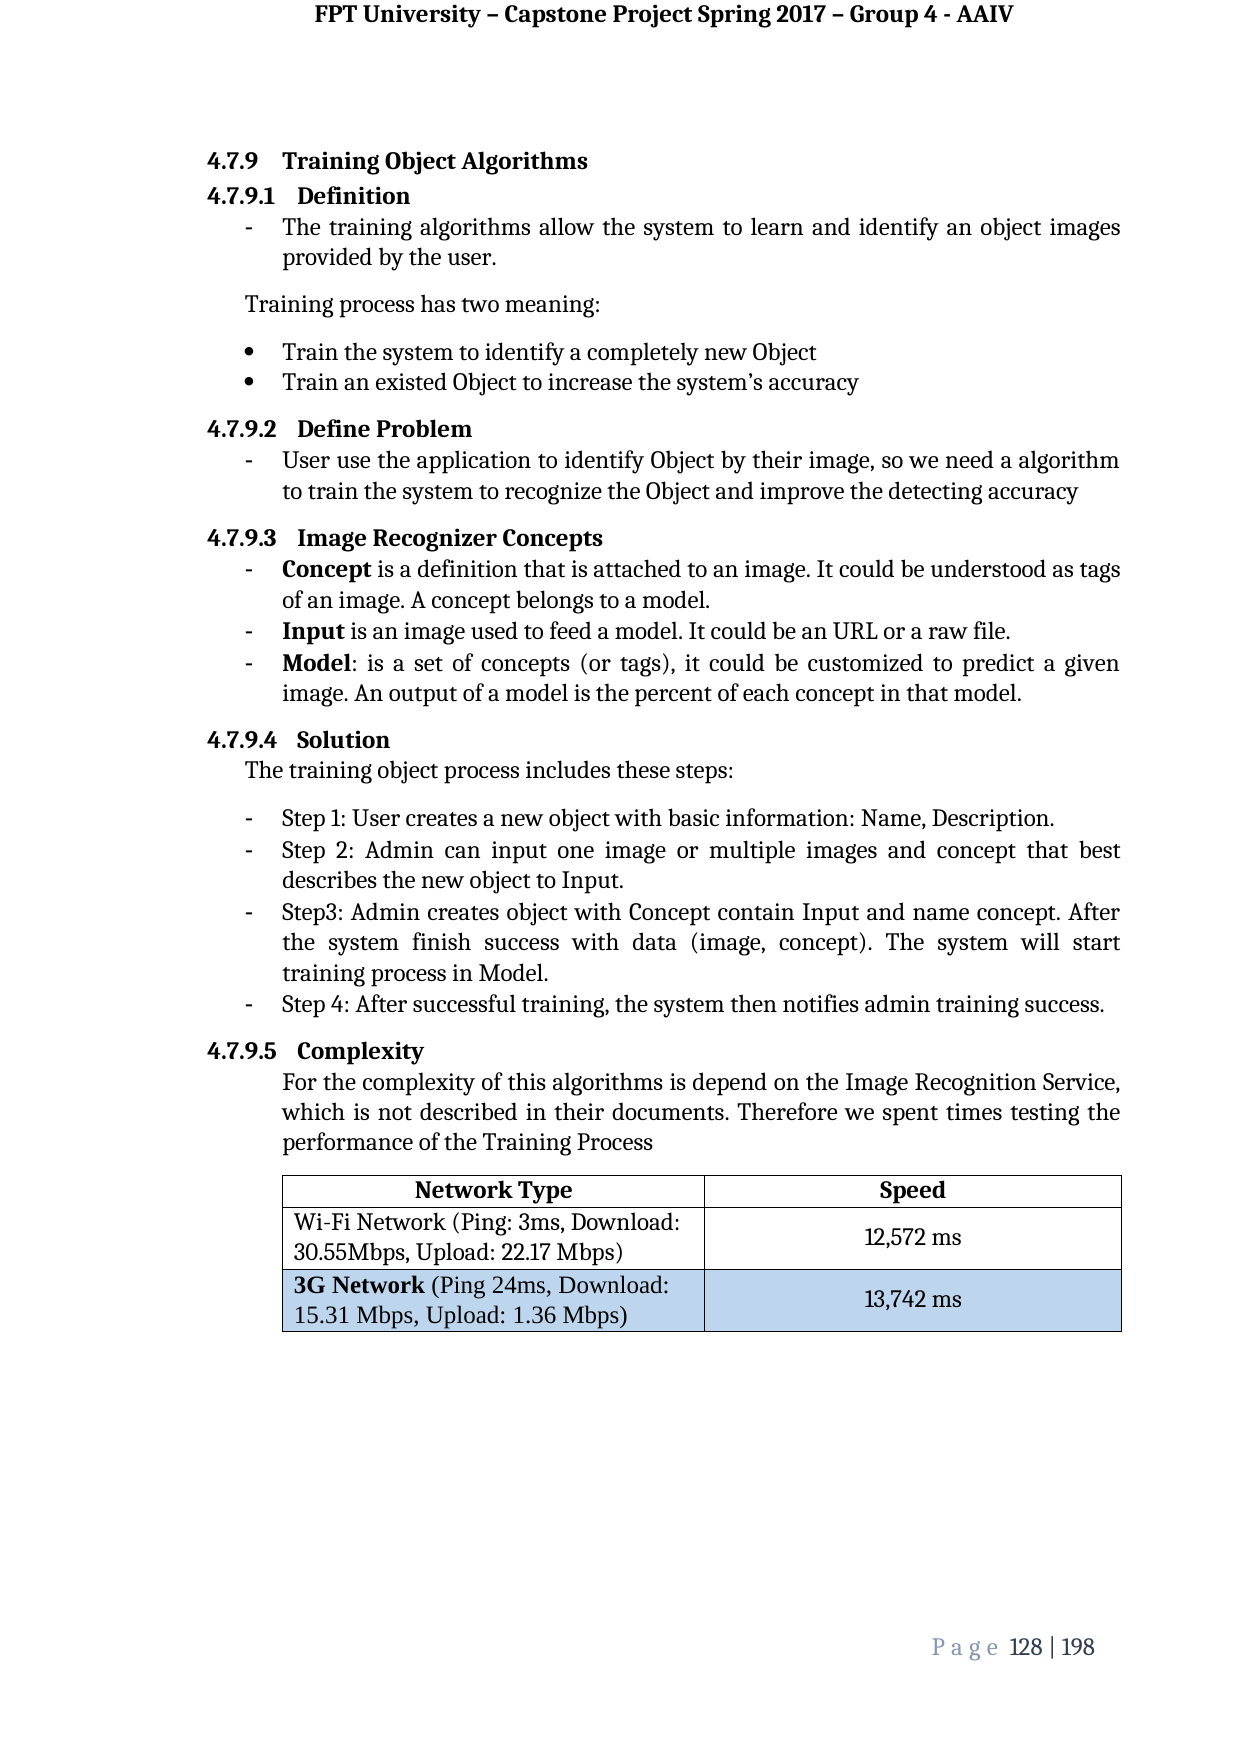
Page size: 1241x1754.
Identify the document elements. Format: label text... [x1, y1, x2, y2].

list Step3: Admin creates object with Concept contain Input and name concept. After the system finish success with data (image, concept). The system will start training process in Model. [244, 897, 1122, 987]
list Train the system to identify a completely new Object [244, 337, 1122, 366]
list Step 2: Admin can input one image or multiple images and concept that best describes the new object to Input. [244, 835, 1122, 895]
list For the complexity of this algorithms is depend on the Image Recognition Service, which is not described in their documents. Therefore we spent times testing the performance of the Training Process [282, 1067, 1122, 1157]
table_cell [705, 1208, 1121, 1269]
text Training process has two meaning: [207, 290, 1122, 319]
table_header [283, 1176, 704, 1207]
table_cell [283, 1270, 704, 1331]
list Step 1: User creates a new object with basic information: Name, Description. [244, 803, 1122, 833]
text The training object process includes these steps: [207, 756, 1122, 785]
list The training algorithms allow the system to learn and identify an object images provided by the user. [244, 212, 1122, 272]
list Train an existed Object to increase the system’s accuracy [244, 368, 1122, 397]
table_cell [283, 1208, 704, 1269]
subtitle Image Recognizer Concepts [207, 524, 1122, 553]
subtitle Complexity [207, 1037, 1122, 1066]
subtitle Training Object Algorithms [207, 147, 1122, 176]
list User use the application to identify Object by their image, so we need a algorithm to train the system to recognize the Object and improve the detecting accuracy [244, 445, 1122, 506]
list Concept is a definition that is attached to an image. It could be understood as tags of an image. A concept belongs to a model. [244, 554, 1122, 614]
subtitle Solution [207, 726, 1122, 755]
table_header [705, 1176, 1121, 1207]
list Model: is a set of concepts (or tags), it could be customized to predict a given image. An output of a model is the percent of each concept in that model. [244, 647, 1122, 708]
subtitle Definition [207, 182, 1122, 210]
subtitle Define Problem [207, 415, 1122, 444]
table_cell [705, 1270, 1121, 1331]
list Step 4: After successful training, the system then notifies admin training success. [244, 989, 1122, 1018]
list Input is an image used to feed a model. It could be an URL or a raw file. [244, 616, 1122, 646]
